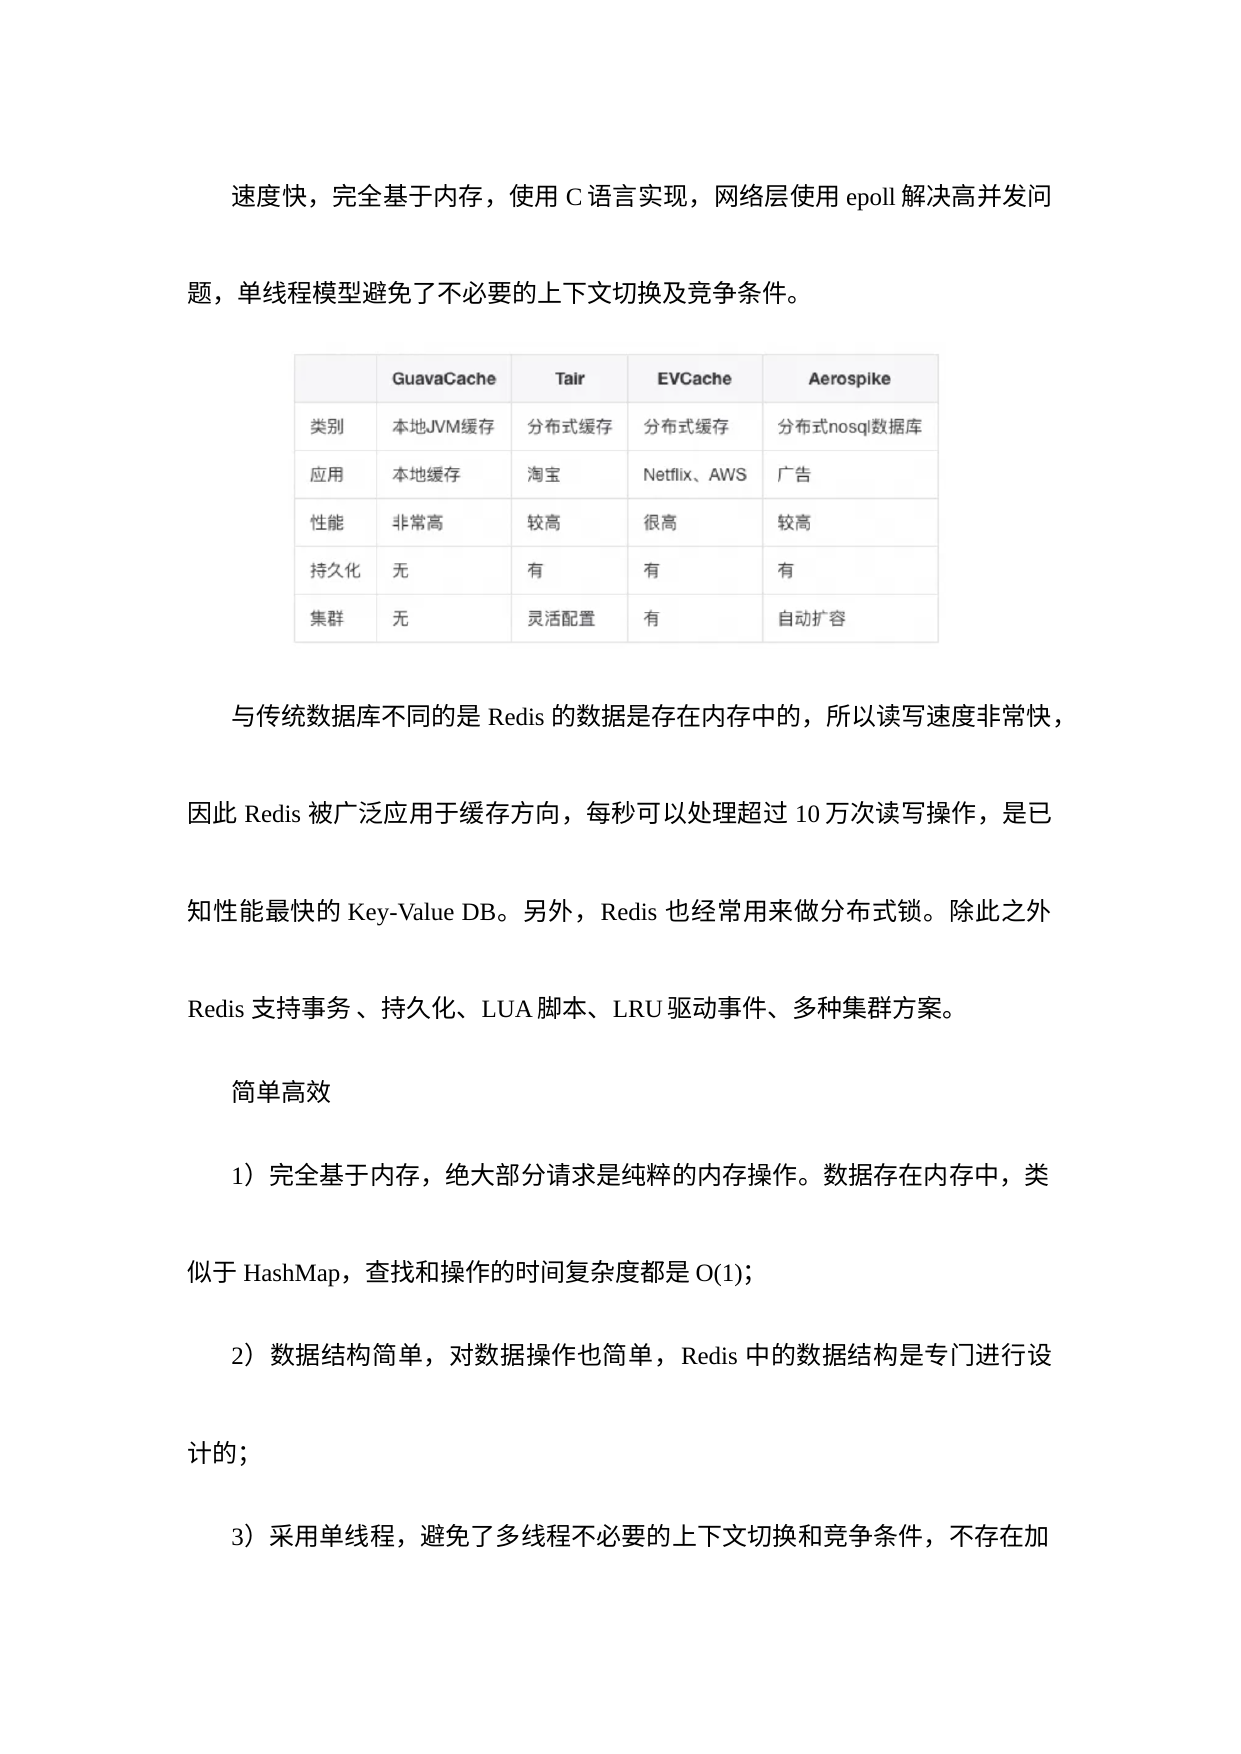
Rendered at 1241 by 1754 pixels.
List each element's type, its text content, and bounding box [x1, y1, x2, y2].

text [187, 1502, 1053, 1567]
text 简单高效 [187, 1058, 1053, 1123]
text 1）完全基于内存，绝大部分请求是纯粹的内存操作。数据存在内存中，类似于 HashMap，查找和操作的时间复杂度都是O(1)； [187, 1141, 1053, 1303]
text 速度快，完全基于内存，使用C语言实现，网络层使用epoll解决高并发问题，单线程模型避免了不必要的上下文切换及竞争条件。 [187, 162, 1053, 324]
picture [287, 342, 953, 649]
text 与传统数据库不同的是 Redis 的数据是存在内存中的，所以读写速度非常快，因此 Redis 被广泛应用于缓存方向，每秒可以处理超过 10万次读写操作，是已知性能最快的Key-Value DB。另外，Redis 也经常用来做分布式锁。除此之外，Redis 支持事务 、持久化、LUA脚本、LRU驱动事件、多种集群方案。 [187, 682, 1053, 1039]
text 2）数据结构简单，对数据操作也简单，Redis 中的数据结构是专门进行设计的； [187, 1321, 1053, 1484]
